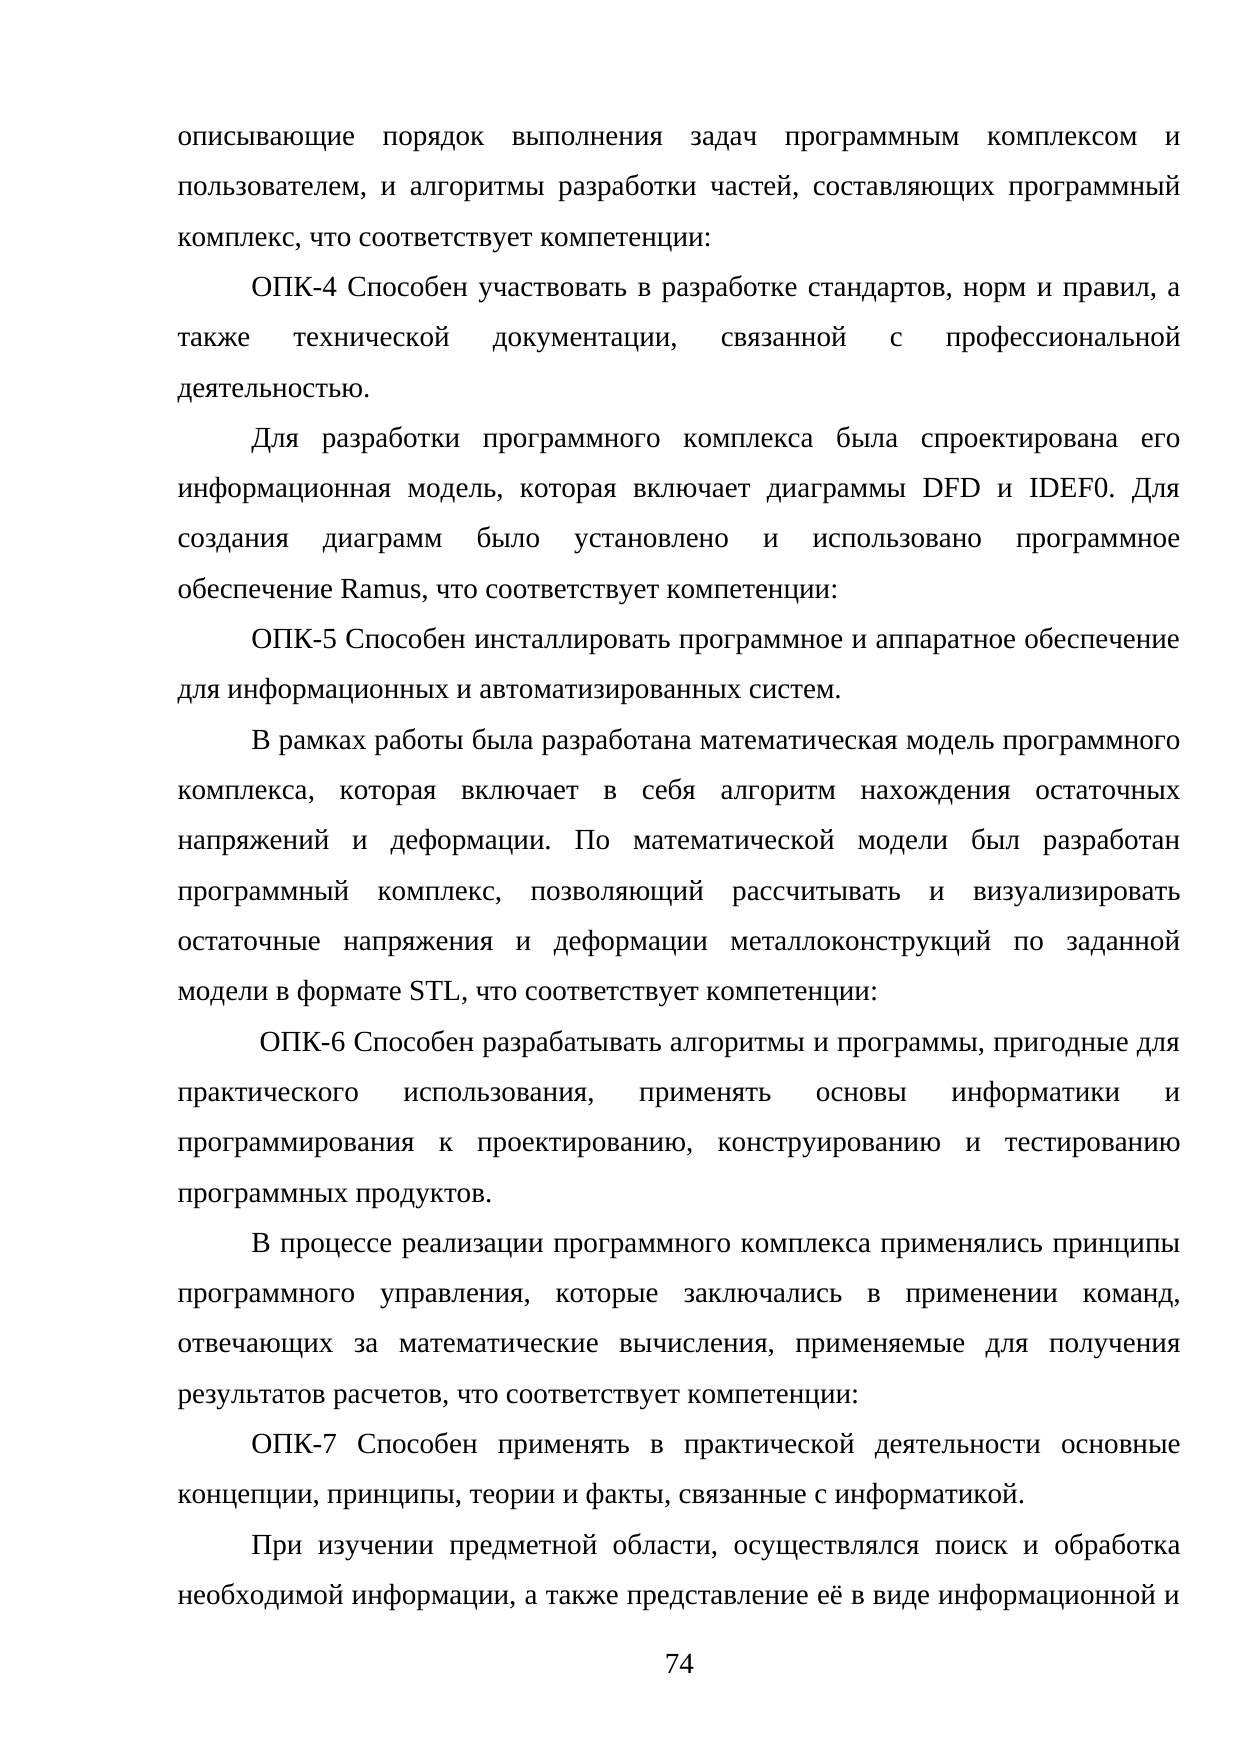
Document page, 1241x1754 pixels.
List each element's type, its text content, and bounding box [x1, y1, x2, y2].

text В процессе реализации программного комплекса применялись принципы программного управления, которые заключались в применении команд, отвечающих за математические вычисления, применяемые для получения результатов расчетов, что соответствует компетенции: [177, 1225, 1181, 1409]
text ОПК-7 Способен применять в практической деятельности основные концепции, принципы, теории и факты, связанные с информатикой. [177, 1426, 1181, 1510]
text В рамках работы была разработана математическая модель программного комплекса, которая включает в себя алгоритм нахождения остаточных напряжений и деформации. По математической модели был разработан программный комплекс, позволяющий рассчитывать и визуализировать остаточные напряжения и деформации металлоконструкций по заданной модели в формате STL, что соответствует компетенции: [177, 722, 1181, 1007]
text Для разработки программного комплекса была спроектирована его информационная модель, которая включает диаграммы DFD и IDEF0. Для создания диаграмм было установлено и использовано программное обеспечение Ramus, что соответствует компетенции: [177, 420, 1181, 604]
text ОПК-4 Способен участвовать в разработке стандартов, норм и правил, а также технической документации, связанной с профессиональной деятельностью. [177, 269, 1181, 403]
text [177, 118, 1181, 252]
text ОПК-5 Способен инсталлировать программное и аппаратное обеспечение для информационных и автоматизированных систем. [177, 621, 1181, 705]
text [177, 1527, 1181, 1611]
text ОПК-6 Способен разрабатывать алгоритмы и программы, пригодные для практического использования, применять основы информатики и программирования к проектированию, конструированию и тестированию программных продуктов. [177, 1024, 1181, 1208]
